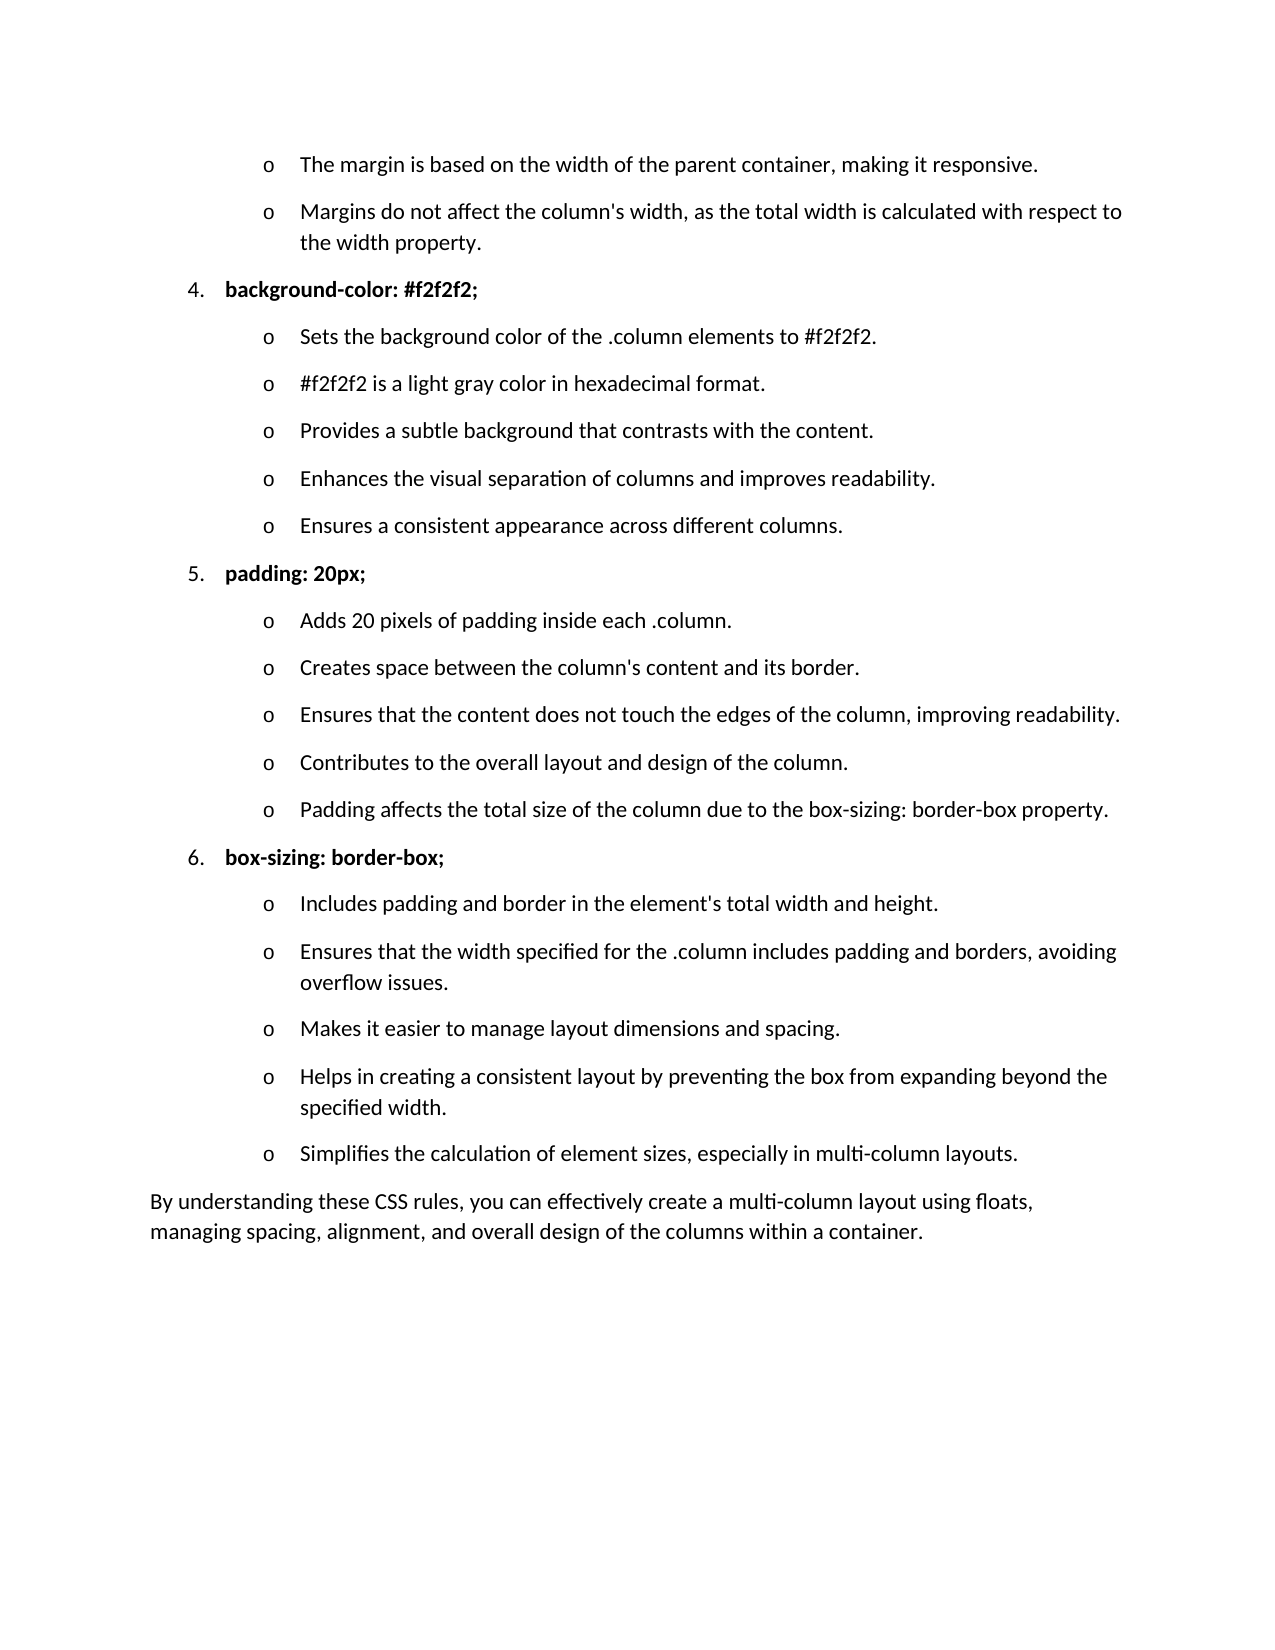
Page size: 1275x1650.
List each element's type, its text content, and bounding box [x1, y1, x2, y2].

list Simplifies the calculation of element sizes, especially in multi-column layouts. [262, 1139, 1125, 1168]
list Creates space between the column's content and its border. [262, 653, 1125, 682]
list Includes padding and border in the element's total width and height. [262, 889, 1125, 918]
list background-color: #f2f2f2; [187, 275, 1125, 303]
list padding: 20px; [187, 559, 1125, 587]
list Ensures a consistent appearance across different columns. [262, 511, 1125, 540]
list Helps in creating a consistent layout by preventing the box from expanding beyond the specified width. [262, 1062, 1125, 1121]
list Ensures that the content does not touch the edges of the column, improving readability. [262, 701, 1125, 729]
list Padding affects the total size of the column due to the box-sizing: border-box property. [262, 795, 1125, 824]
list Sets the background color of the .column elements to #f2f2f2. [262, 322, 1125, 350]
list Enhances the visual separation of columns and improves readability. [262, 464, 1125, 493]
list Makes it easier to manage layout dimensions and spacing. [262, 1014, 1125, 1043]
list Adds 20 pixels of padding inside each .column. [262, 606, 1125, 634]
list Provides a subtle background that contrasts with the content. [262, 417, 1125, 445]
list Ensures that the width specified for the .column includes padding and borders, avoiding overflow issues. [262, 937, 1125, 996]
list Margins do not affect the column's width, as the total width is calculated with respect to the width property. [262, 197, 1125, 256]
text By understanding these CSS rules, you can effectively create a multi-column layout using floats, managing spacing, alignment, and overall design of the columns within a container. [150, 1187, 1125, 1245]
list Contributes to the overall layout and design of the column. [262, 748, 1125, 776]
list box-sizing: border-box; [187, 843, 1125, 871]
list #f2f2f2 is a light gray color in hexadecimal format. [262, 369, 1125, 398]
list The margin is based on the width of the parent container, making it responsive. [262, 150, 1125, 178]
